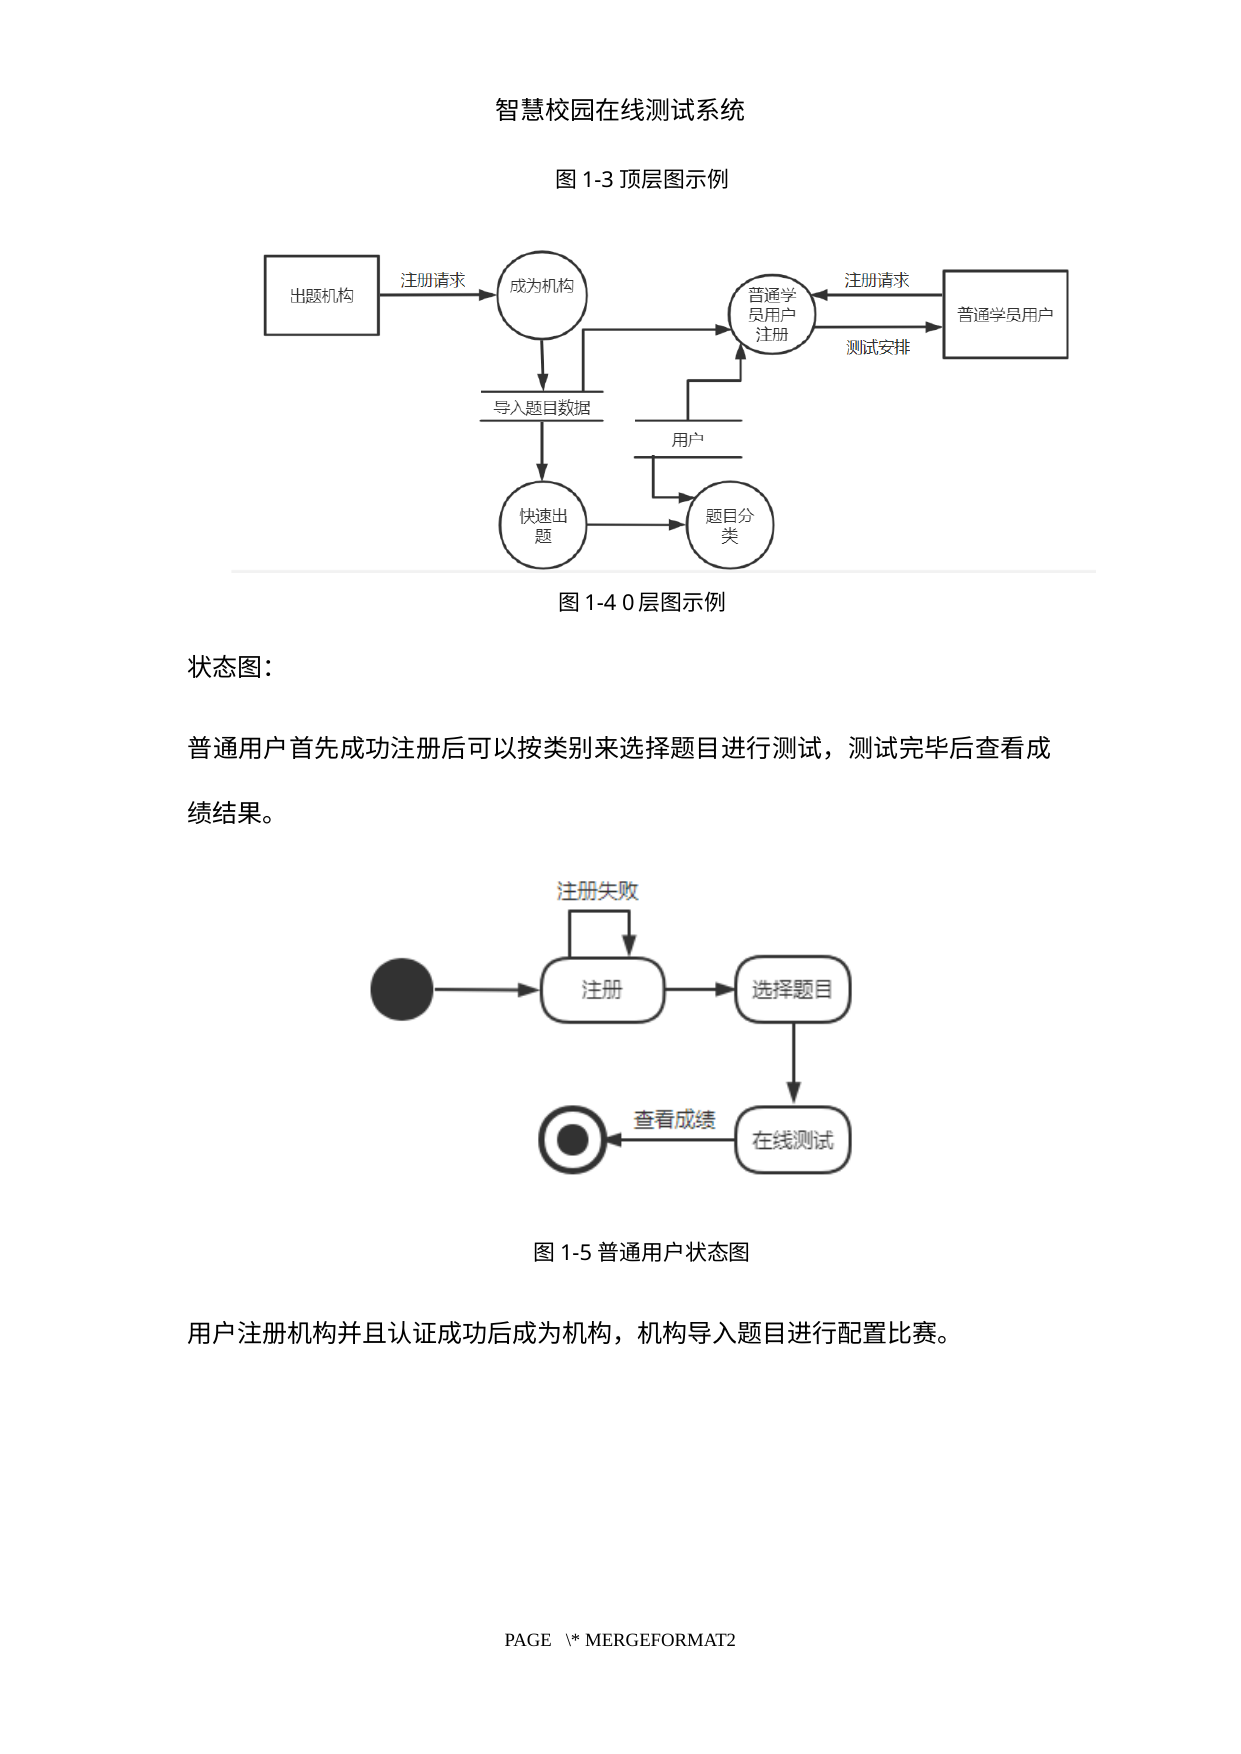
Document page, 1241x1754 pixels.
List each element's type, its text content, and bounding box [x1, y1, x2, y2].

text 普通用户首先成功注册后可以按类别来选择题目进行测试，测试完毕后查看成绩结果。 [187, 714, 1053, 844]
text 图1-5 普通用户状态图 [187, 1234, 1053, 1267]
picture [231, 227, 1096, 573]
text 图1-4 0层图示例 [187, 584, 1053, 617]
picture [327, 844, 957, 1231]
text 用户注册机构并且认证成功后成为机构，机构导入题目进行配置比赛。 [187, 1299, 1053, 1364]
text 状态图： [187, 633, 1053, 698]
text 图1-3 顶层图示例 [187, 162, 1053, 194]
